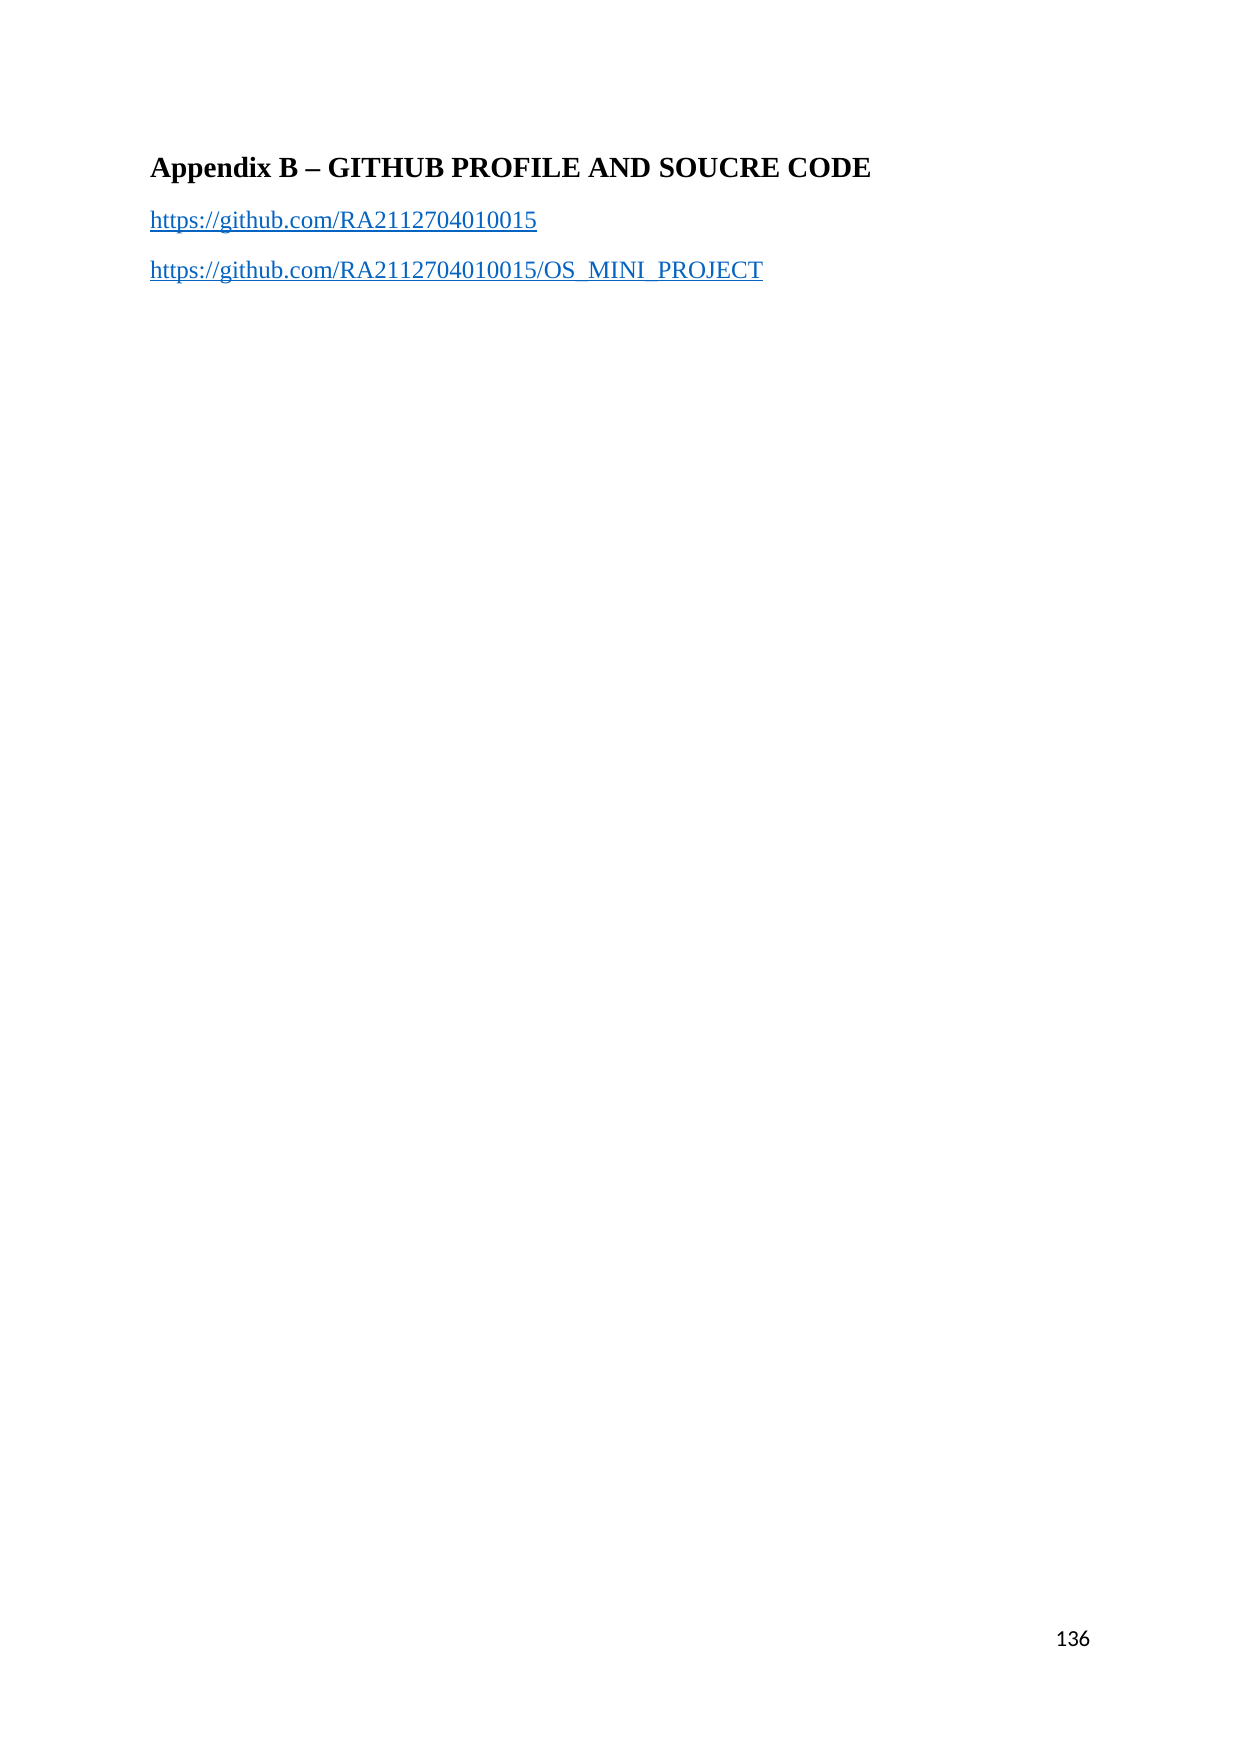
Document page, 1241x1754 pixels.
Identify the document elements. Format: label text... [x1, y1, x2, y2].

text Appendix B – GITHUB PROFILE AND SOUCRE CODE [150, 150, 1090, 183]
text https://github.com/RA2112704010015/OS_MINI_PROJECT [150, 255, 1090, 284]
text https://github.com/RA2112704010015 [150, 205, 1090, 234]
